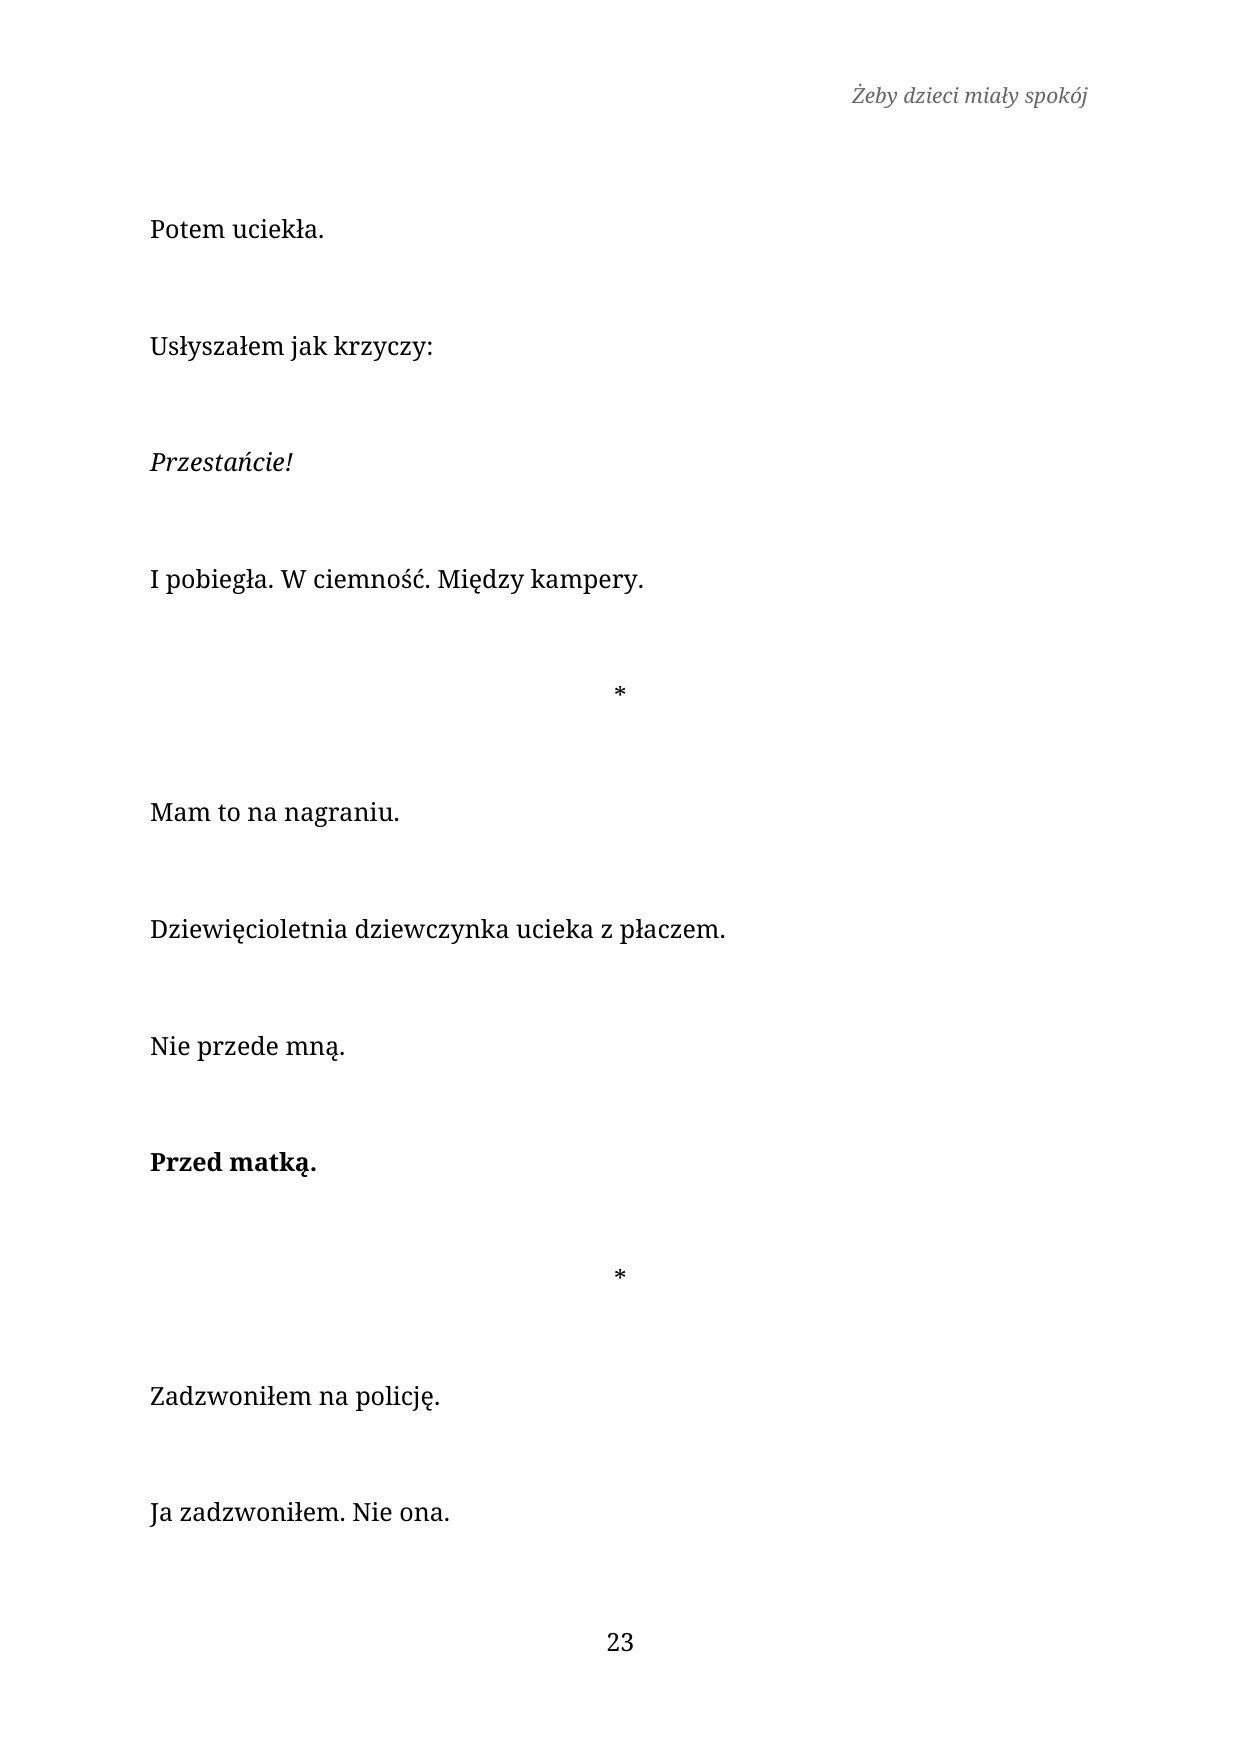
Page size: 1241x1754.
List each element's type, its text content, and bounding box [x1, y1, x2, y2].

text Ja zadzwoniłem. Nie ona. [150, 1492, 1090, 1529]
text Przed matką. [150, 1142, 1090, 1179]
text Zadzwoniłem na policję. [150, 1375, 1090, 1412]
text Usłyszałem jak krzyczy: [150, 325, 1090, 362]
text Dziewięcioletnia dziewczynka ucieka z płaczem. [150, 908, 1090, 946]
text Potem uciekła. [150, 208, 1090, 246]
text I pobiegła. W ciemność. Między kampery. [150, 558, 1090, 596]
text Nie przede mną. [150, 1025, 1090, 1062]
text Mam to na nagraniu. [150, 792, 1090, 829]
text * [150, 1258, 1090, 1296]
text Przestańcie! [150, 442, 1090, 479]
text * [150, 675, 1090, 712]
